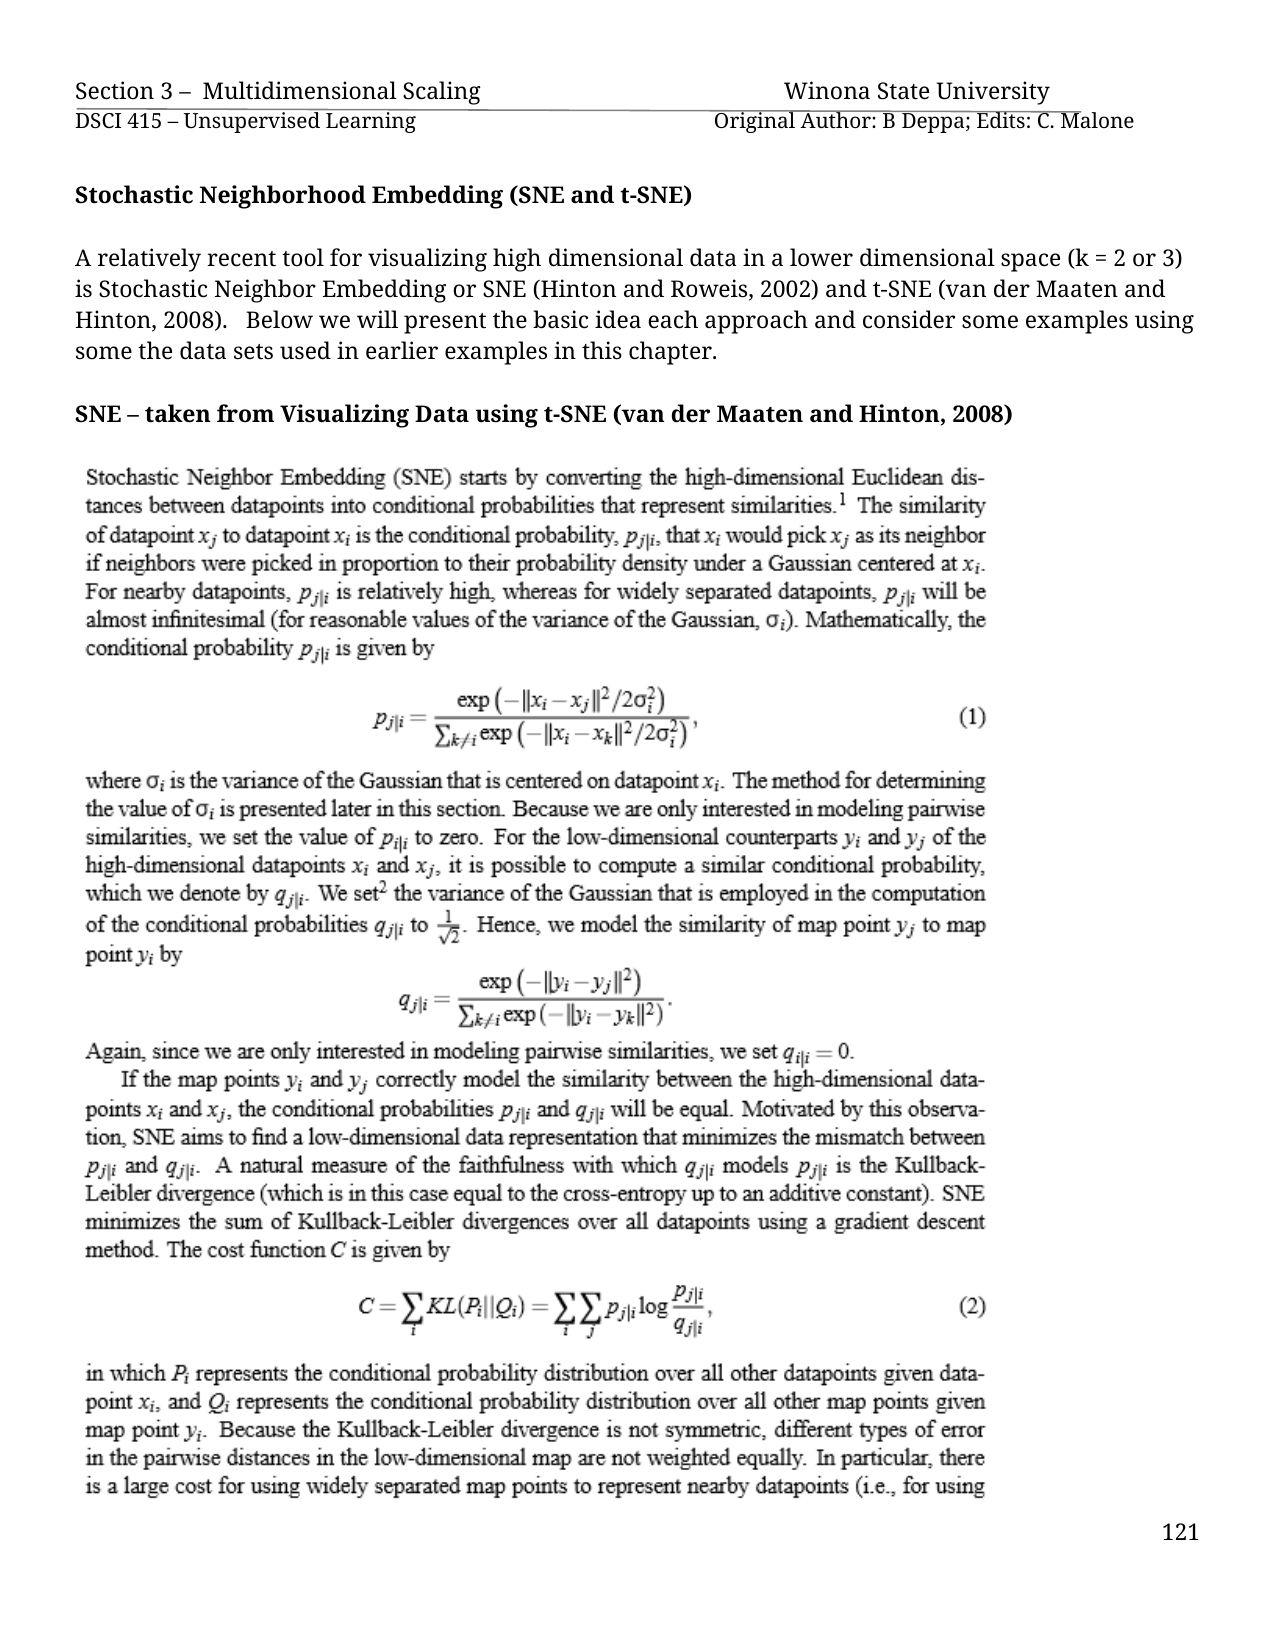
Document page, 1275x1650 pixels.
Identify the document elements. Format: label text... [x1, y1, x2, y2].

picture [75, 460, 1019, 1506]
text Stochastic Neighborhood Embedding (SNE and t-SNE) [75, 179, 1200, 210]
text SNE – taken from Visualizing Data using t-SNE (van der Maaten and Hinton, 2008) [75, 398, 1200, 429]
text A relatively recent tool for visualizing high dimensional data in a lower dimensional space (k = 2 or 3) is Stochastic Neighbor Embedding or SNE (Hinton and Roweis, 2002) and t-SNE (van der Maaten and Hinton, 2008). Below we will present the basic idea each approach and consider some examples using some the data sets used in earlier examples in this chapter. [75, 242, 1200, 367]
